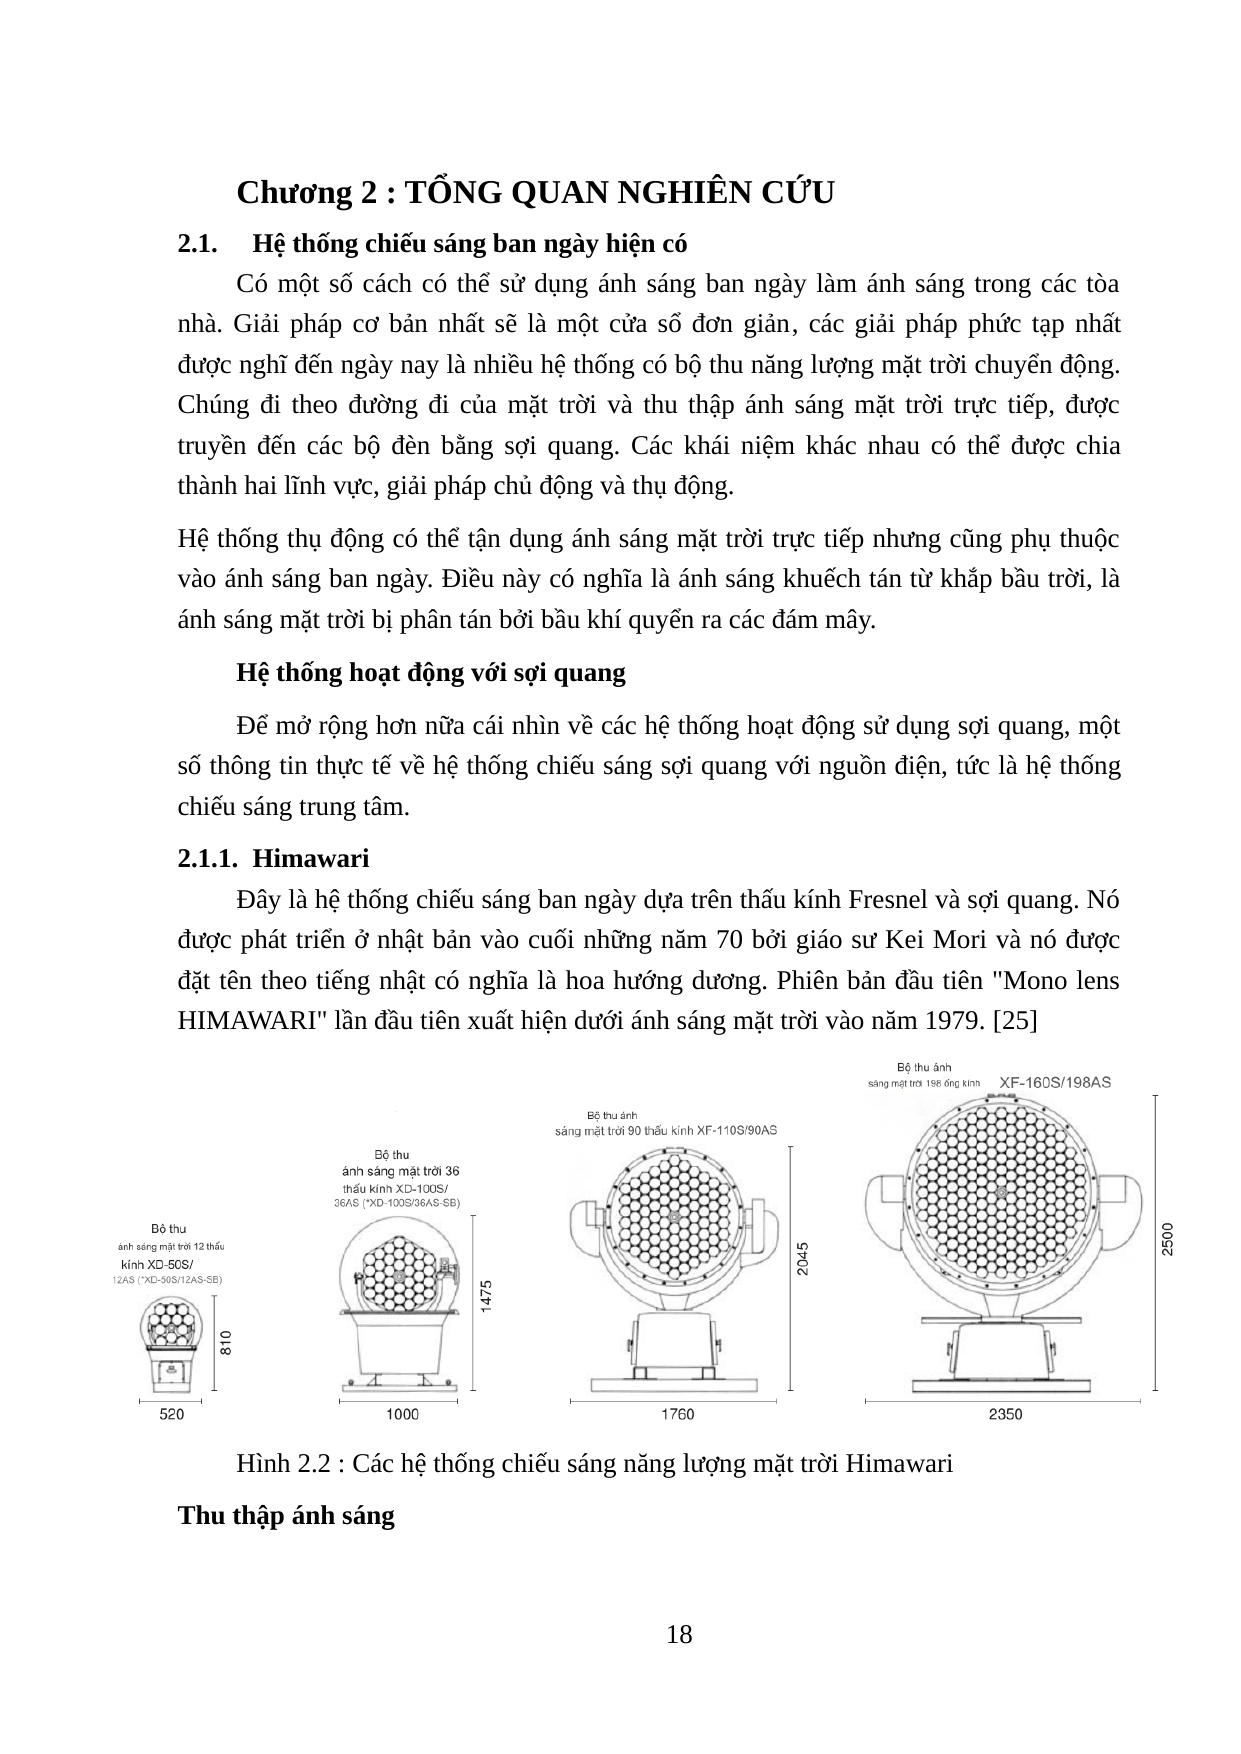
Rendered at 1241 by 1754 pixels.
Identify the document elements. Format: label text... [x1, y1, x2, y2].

text Có một số cách có thể sử dụng ánh sáng ban ngày làm ánh sáng trong các tòa nhà. Giải pháp cơ bản nhất sẽ là một cửa sổ đơn giản, các giải pháp phức tạp nhất được nghĩ đến ngày nay là nhiều hệ thống có bộ thu năng lượng mặt trời chuyển động. Chúng đi theo đường đi của mặt trời và thu thập ánh sáng mặt trời trực tiếp, được truyền đến các bộ đèn bằng sợi quang. Các khái niệm khác nhau có thể được chia thành hai lĩnh vực, giải pháp chủ động và thụ động. [177, 267, 1122, 500]
subtitle Chương 2 : TỔNG QUAN NGHIÊN CỨU [177, 173, 1122, 211]
text Thu thập ánh sáng [177, 1499, 1122, 1531]
subtitle Himawari [177, 842, 1122, 874]
subtitle Hệ thống chiếu sáng ban ngày hiện có [177, 227, 1122, 258]
picture [103, 1057, 1177, 1426]
text Đây là hệ thống chiếu sáng ban ngày dựa trên thấu kính Fresnel và sợi quang. Nó được phát triển ở nhật bản vào cuối những năm 70 bởi giáo sư Kei Mori và nó được đặt tên theo tiếng nhật có nghĩa là hoa hướng dương. Phiên bản đầu tiên "Mono lens HIMAWARI" lần đầu tiên xuất hiện dưới ánh sáng mặt trời vào năm 1979. [25] [177, 883, 1122, 1035]
text Để mở rộng hơn nữa cái nhìn về các hệ thống hoạt động sử dụng sợi quang, một số thông tin thực tế về hệ thống chiếu sáng sợi quang với nguồn điện, tức là hệ thống chiếu sáng trung tâm. [177, 709, 1122, 821]
text Hệ thống thụ động có thể tận dụng ánh sáng mặt trời trực tiếp nhưng cũng phụ thuộc vào ánh sáng ban ngày. Điều này có nghĩa là ánh sáng khuếch tán từ khắp bầu trời, là ánh sáng mặt trời bị phân tán bởi bầu khí quyển ra các đám mây. [177, 522, 1122, 634]
text Hệ thống hoạt động với sợi quang [177, 656, 1122, 687]
